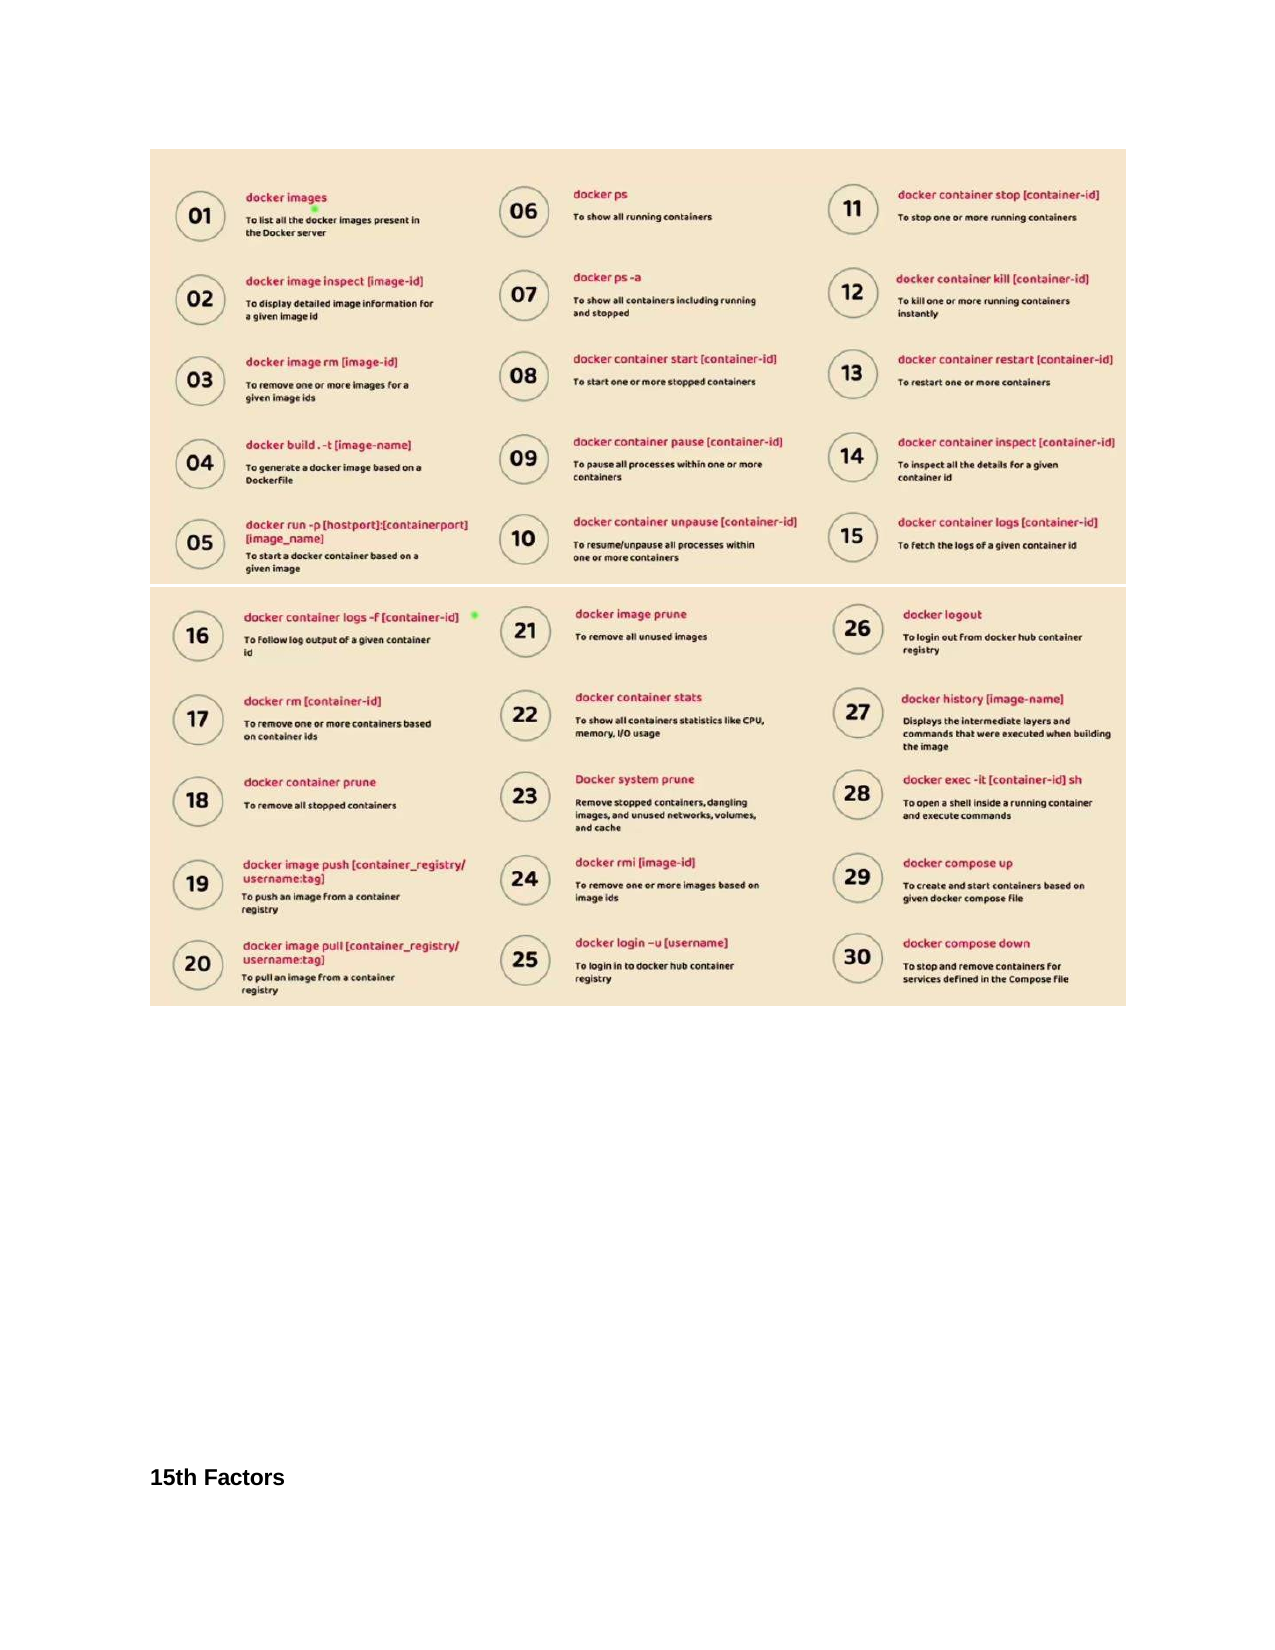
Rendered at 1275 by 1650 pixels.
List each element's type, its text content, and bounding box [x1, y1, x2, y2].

text 15th Factors [150, 1464, 1135, 1490]
picture [150, 149, 1126, 584]
picture [150, 587, 1126, 1006]
